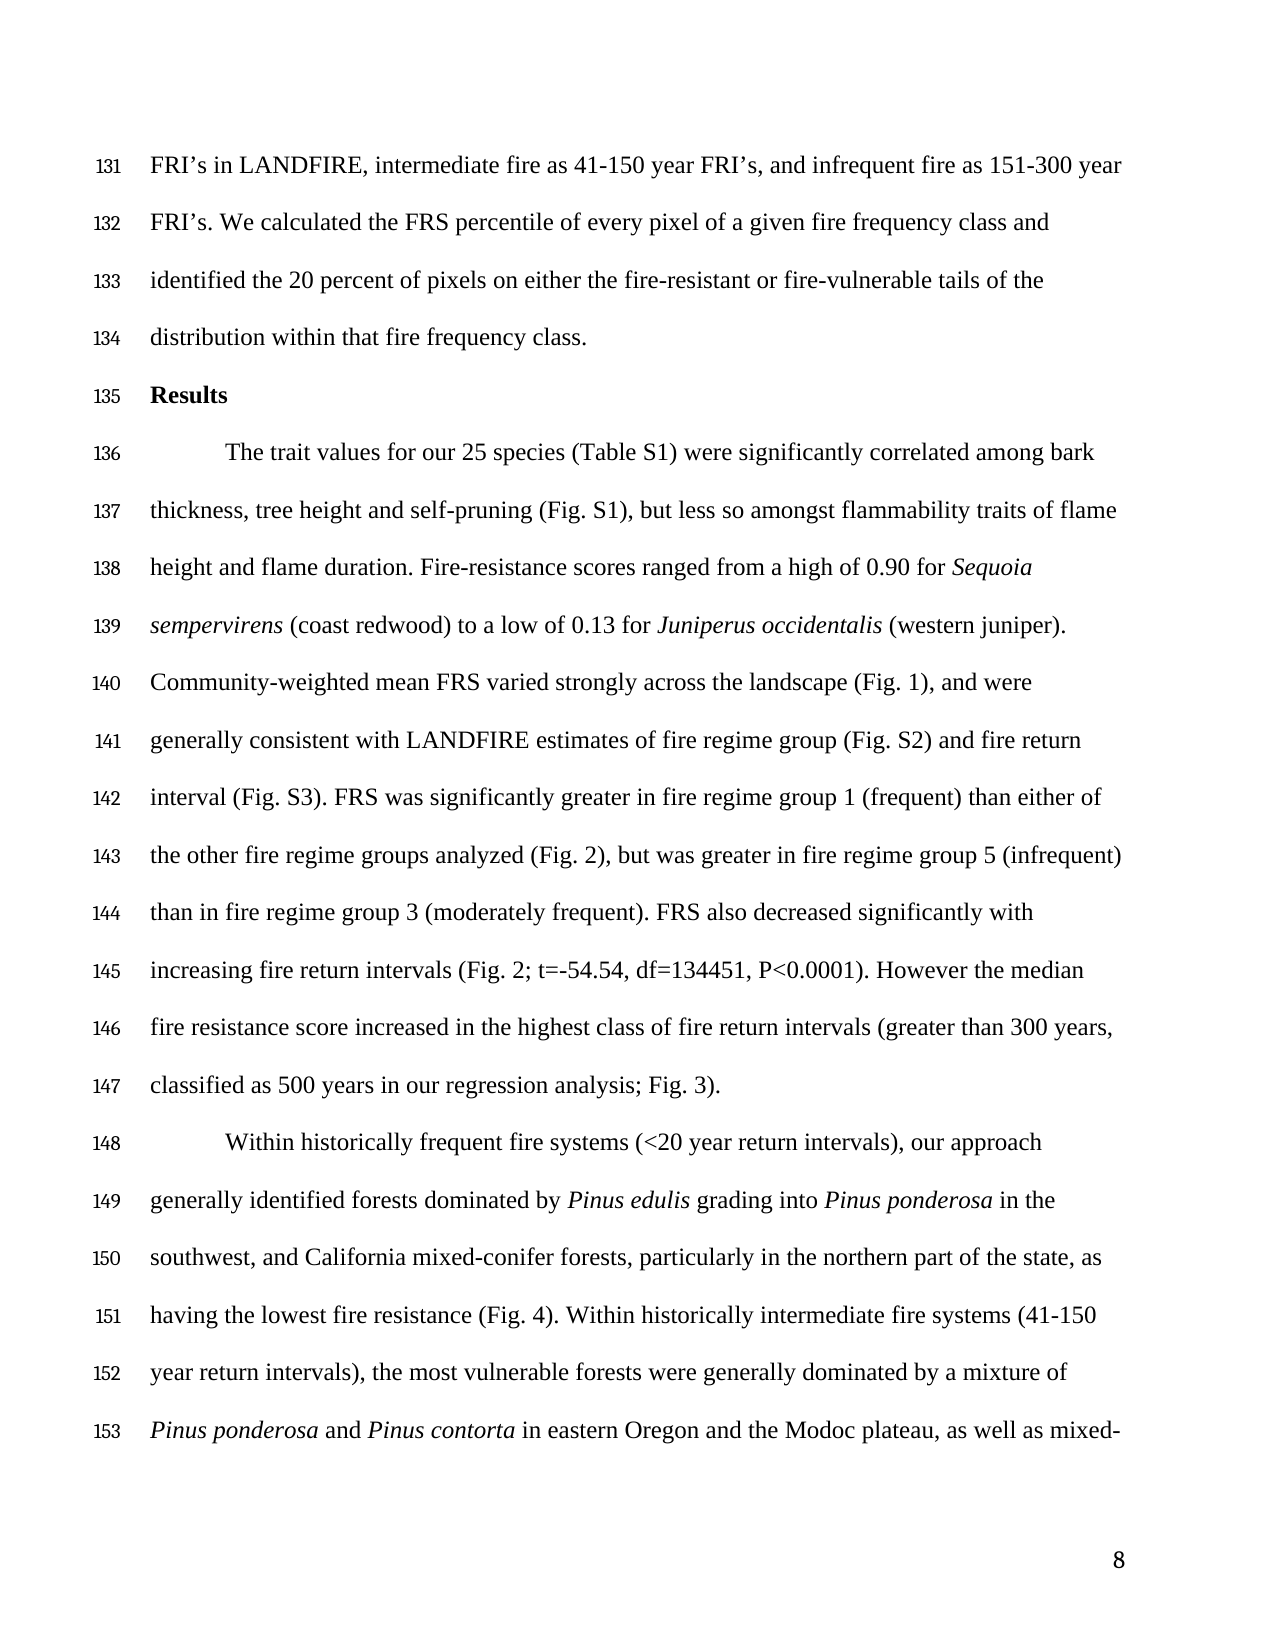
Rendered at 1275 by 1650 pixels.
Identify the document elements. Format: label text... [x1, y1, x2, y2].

text Results [150, 380, 1125, 409]
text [150, 1127, 1125, 1444]
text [150, 150, 1125, 351]
text The trait values for our 25 species (Table S1) were significantly correlated among bark thickness, tree height and self-pruning (Fig. S1), but less so amongst flammability traits of flame height and flame duration. Fire-resistance scores ranged from a high of 0.90 for Sequoia sempervirens (coast redwood) to a low of 0.13 for Juniperus occidentalis (western juniper). Community-weighted mean FRS varied strongly across the landscape (Fig. 1), and were generally consistent with LANDFIRE estimates of fire regime group (Fig. S2) and fire return interval (Fig. S3). FRS was significantly greater in fire regime group 1 (frequent) than either of the other fire regime groups analyzed (Fig. 2), but was greater in fire regime group 5 (infrequent) than in fire regime group 3 (moderately frequent). FRS also decreased significantly with increasing fire return intervals (Fig. 2; t=-54.54, df=134451, P<0.0001). However the median fire resistance score increased in the highest class of fire return intervals (greater than 300 years, classified as 500 years in our regression analysis; Fig. 3). [150, 437, 1125, 1099]
